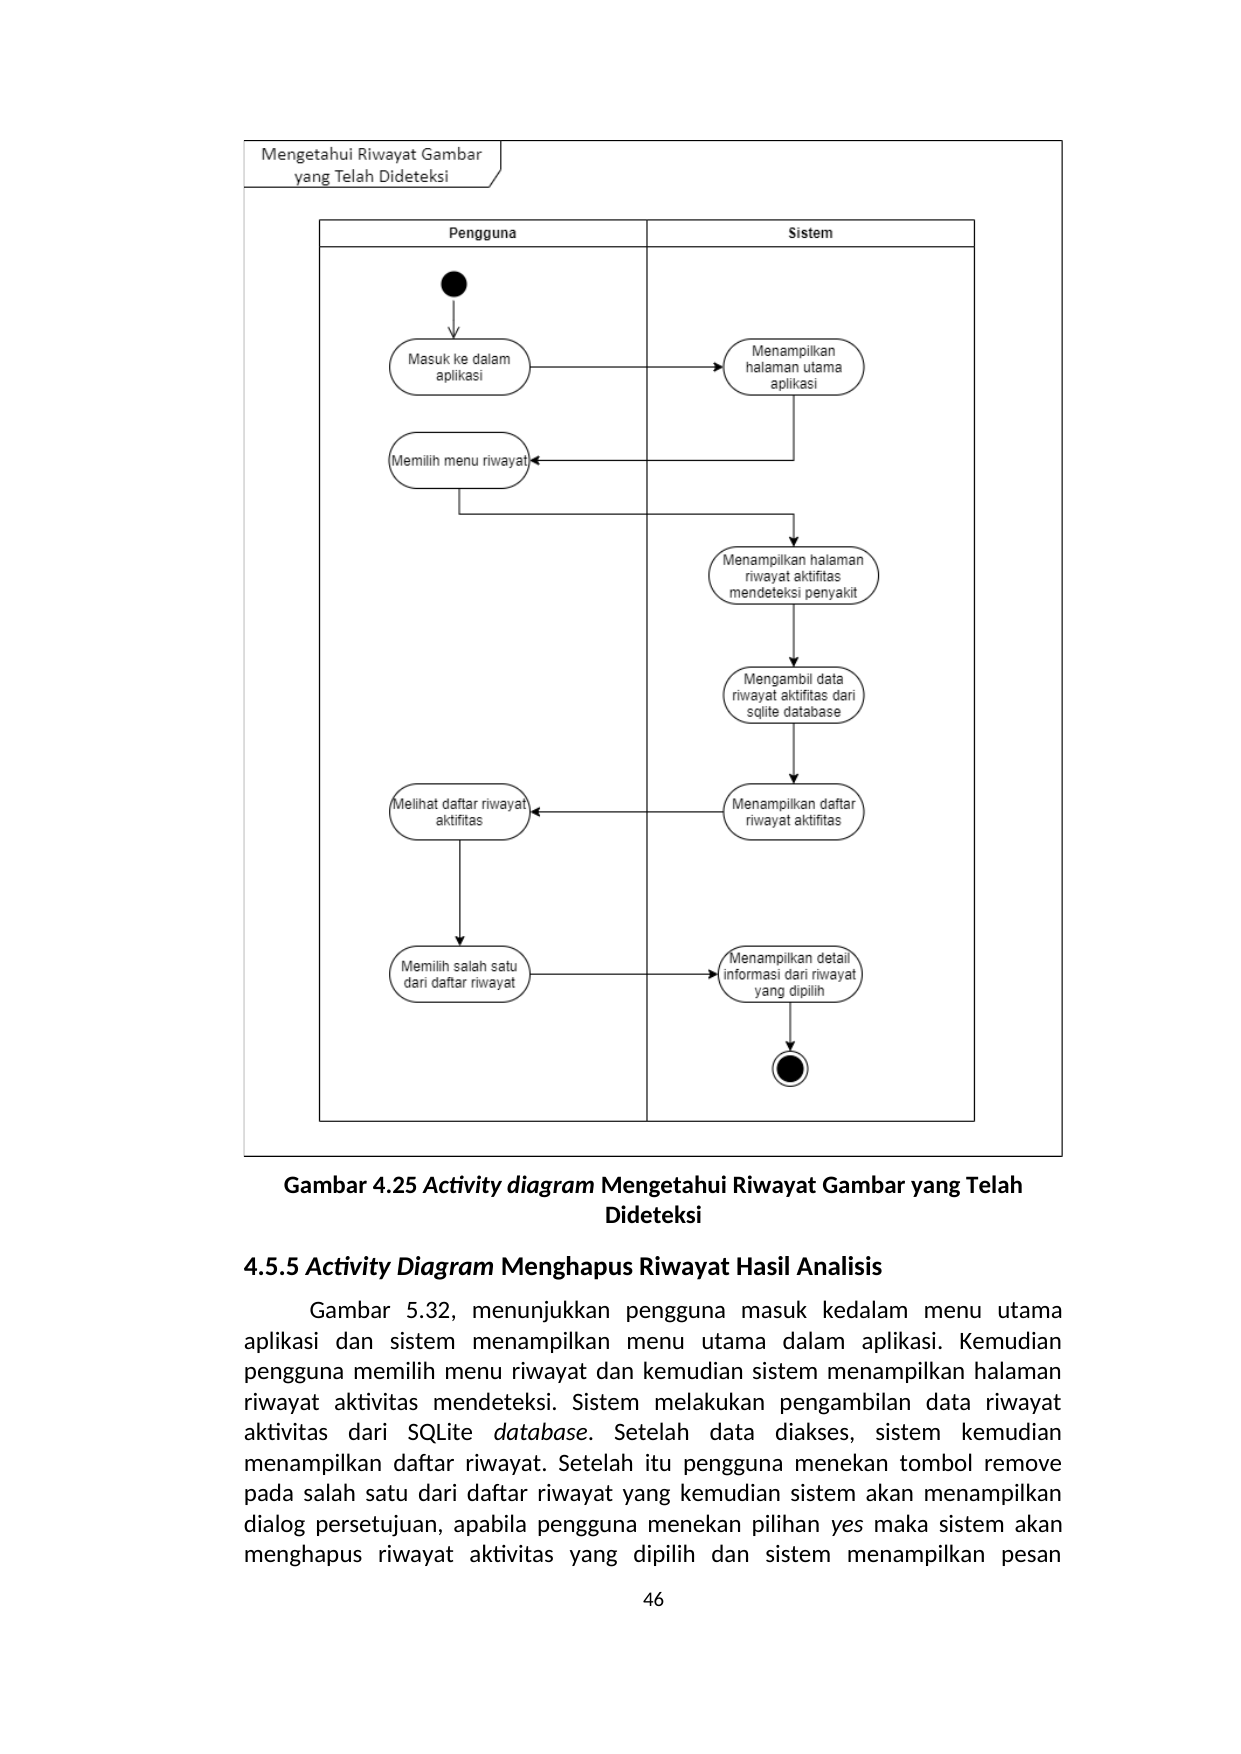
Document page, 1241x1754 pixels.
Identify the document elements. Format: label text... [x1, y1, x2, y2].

subtitle Activity Diagram Menghapus Riwayat Hasil Analisis [244, 1249, 1063, 1282]
picture [243, 140, 1063, 1157]
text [244, 1294, 1063, 1569]
